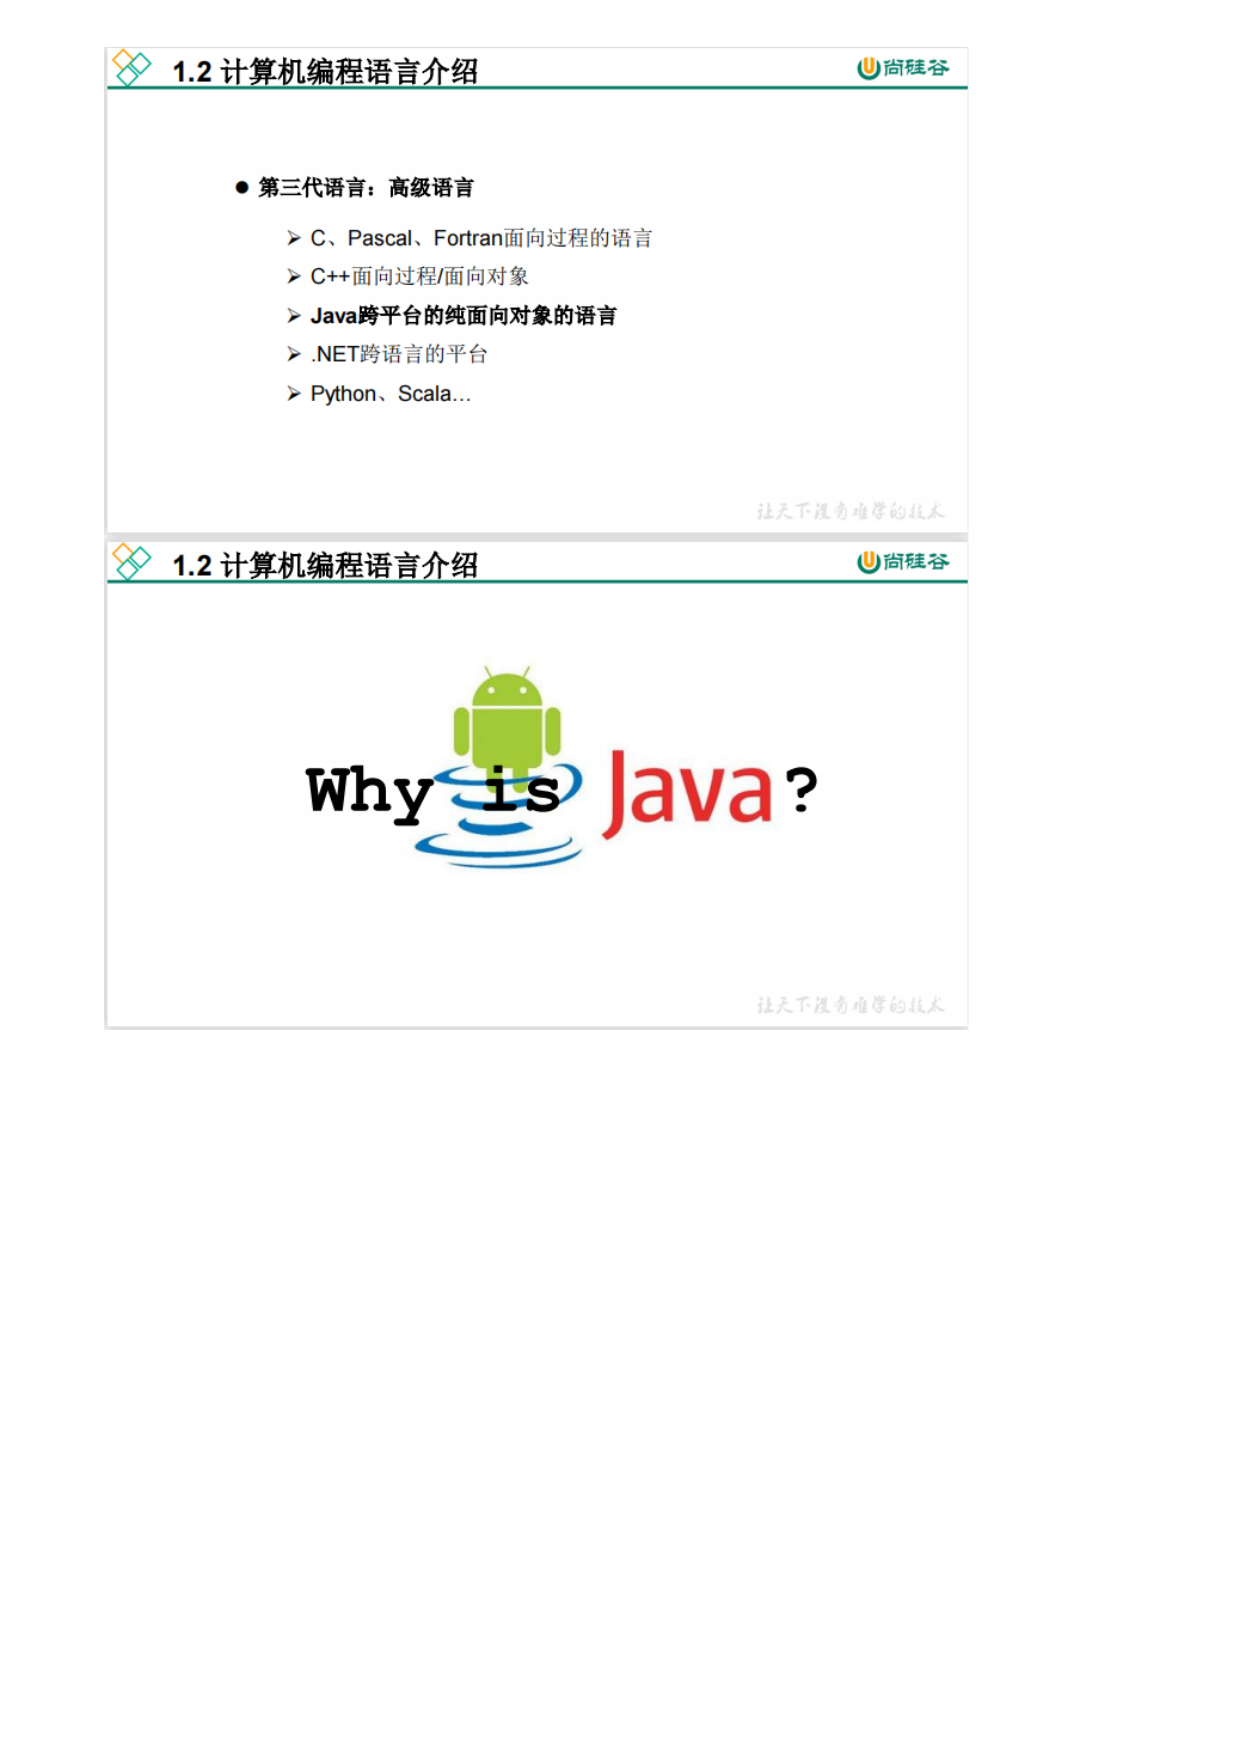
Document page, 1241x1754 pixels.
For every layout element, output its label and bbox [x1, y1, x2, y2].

picture [104, 47, 969, 1030]
